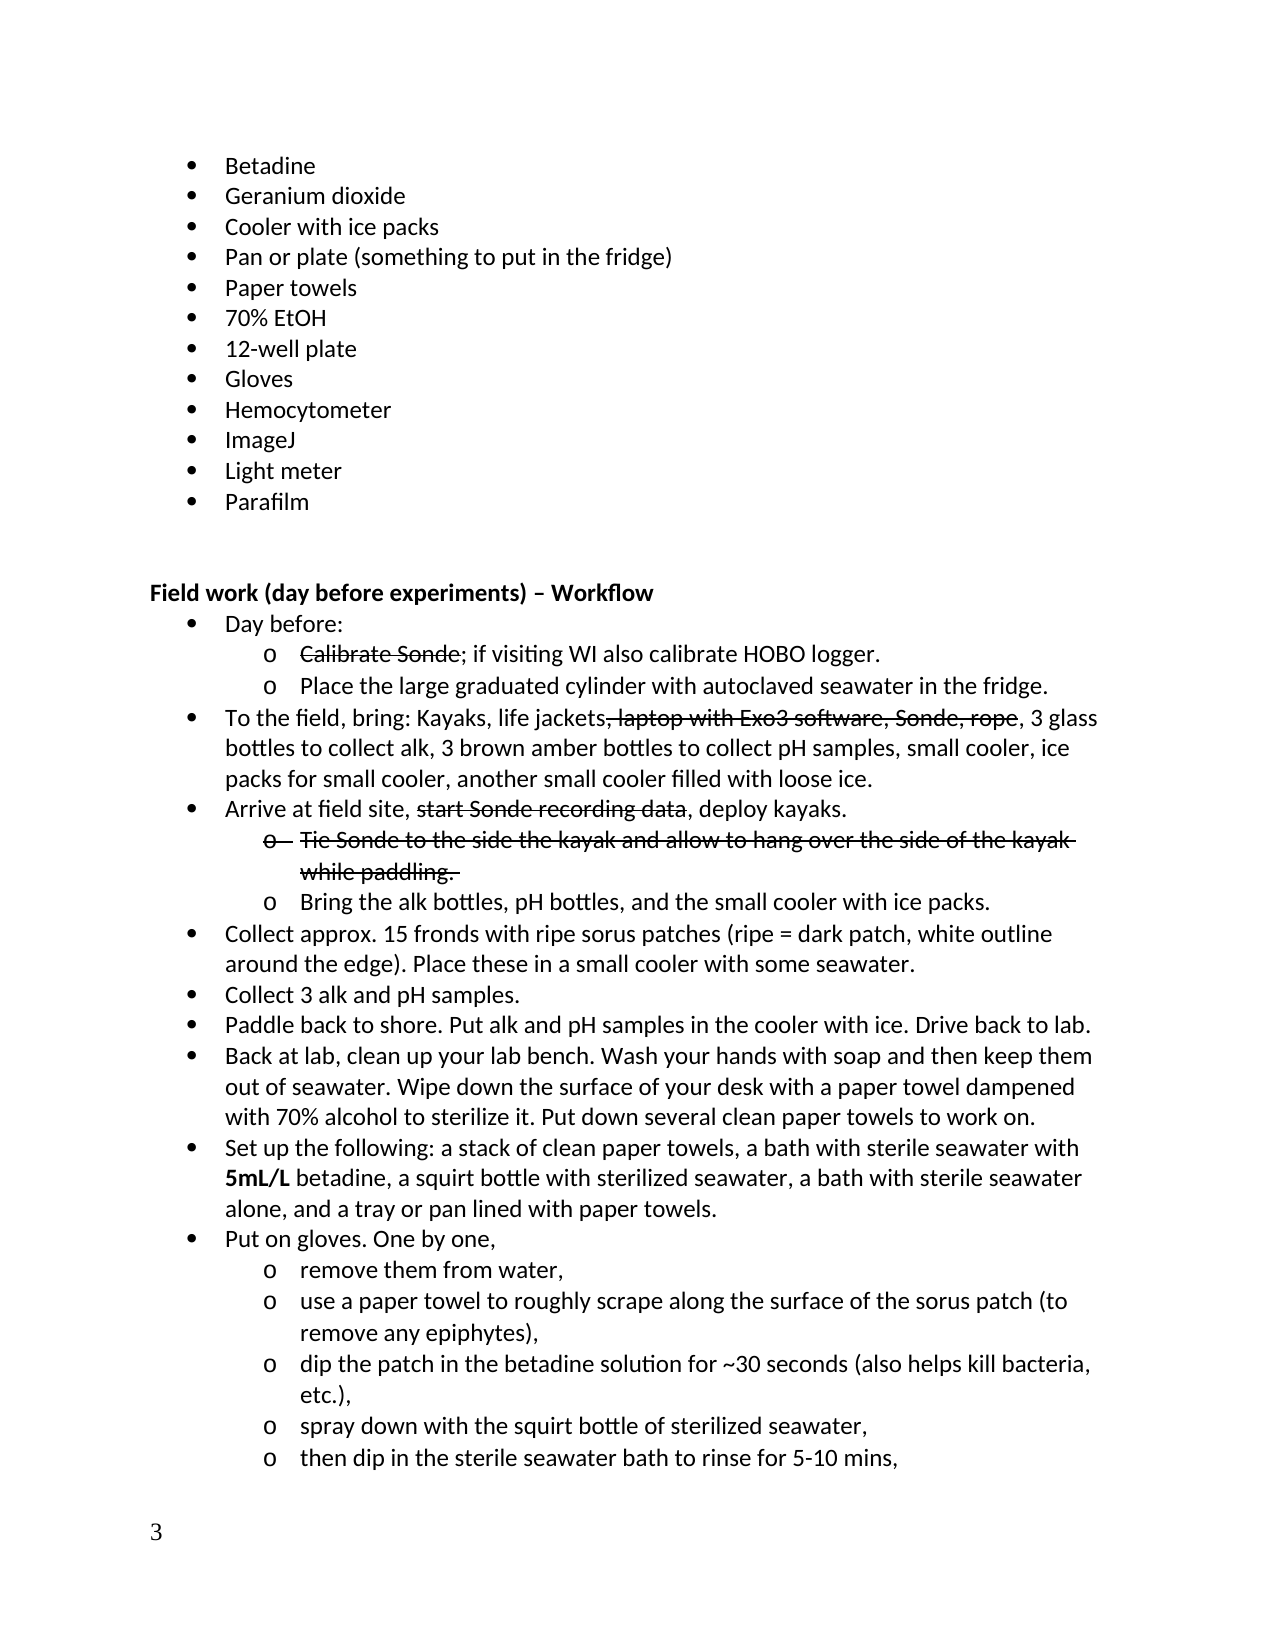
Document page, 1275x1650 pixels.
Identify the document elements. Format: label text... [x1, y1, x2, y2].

list 12-well plate [187, 333, 1125, 364]
list Paper towels [187, 272, 1125, 303]
list then dip in the sterile seawater bath to rinse for 5-10 mins, [262, 1442, 1125, 1474]
text Field work (day before experiments) – Workflow [150, 577, 1125, 608]
list Cooler with ice packs [187, 211, 1125, 242]
list Calibrate Sonde; if visiting WI also calibrate HOBO logger. [262, 638, 1125, 670]
list Tie Sonde to the side the kayak and allow to hang over the side of the kayak while paddling. [262, 824, 1125, 886]
list Geranium dioxide [187, 181, 1125, 211]
list Back at lab, clean up your lab bench. Wash your hands with soap and then keep them out of seawater. Wipe down the surface of your desk with a paper towel dampened with 70% alcohol to sterilize it. Put down several clean paper towels to work on. [187, 1040, 1125, 1132]
list use a paper towel to roughly scrape along the surface of the sorus patch (to remove any epiphytes), [262, 1286, 1125, 1348]
list Place the large graduated cylinder with autoclaved seawater in the fridge. [262, 670, 1125, 702]
list spray down with the squirt bottle of sterilized seawater, [262, 1410, 1125, 1442]
list 70% EtOH [187, 303, 1125, 333]
list Day before: [187, 608, 1125, 638]
list Gloves [187, 364, 1125, 394]
list To the field, bring: Kayaks, life jackets, laptop with Exo3 software, Sonde, rope, 3 glass bottles to collect alk, 3 brown amber bottles to collect pH samples, small cooler, ice packs for small cooler, another small cooler filled with loose ice. [187, 702, 1125, 793]
list Hemocytometer [187, 394, 1125, 425]
list Put on gloves. One by one, [187, 1223, 1125, 1254]
list Pan or plate (something to put in the fridge) [187, 242, 1125, 272]
list Light meter [187, 455, 1125, 486]
list Betadine [187, 150, 1125, 181]
list Collect 3 alk and pH samples. [187, 979, 1125, 1009]
list ImageJ [187, 425, 1125, 455]
list Paddle back to shore. Put alk and pH samples in the cooler with ice. Drive back to lab. [187, 1009, 1125, 1040]
list Set up the following: a stack of clean paper towels, a bath with sterile seawater with 5mL/L betadine, a squirt bottle with sterilized seawater, a bath with sterile seawater alone, and a tray or pan lined with paper towels. [187, 1132, 1125, 1223]
list Parafilm [187, 486, 1125, 516]
list Arrive at field site, start Sonde recording data, deploy kayaks. [187, 793, 1125, 824]
list dip the patch in the betadine solution for ~30 seconds (also helps kill bacteria, etc.), [262, 1348, 1125, 1410]
list remove them from water, [262, 1254, 1125, 1286]
list Collect approx. 15 fronds with ripe sorus patches (ripe = dark patch, white outline around the edge). Place these in a small cooler with some seawater. [187, 918, 1125, 979]
list Bring the alk bottles, pH bottles, and the small cooler with ice packs. [262, 886, 1125, 918]
